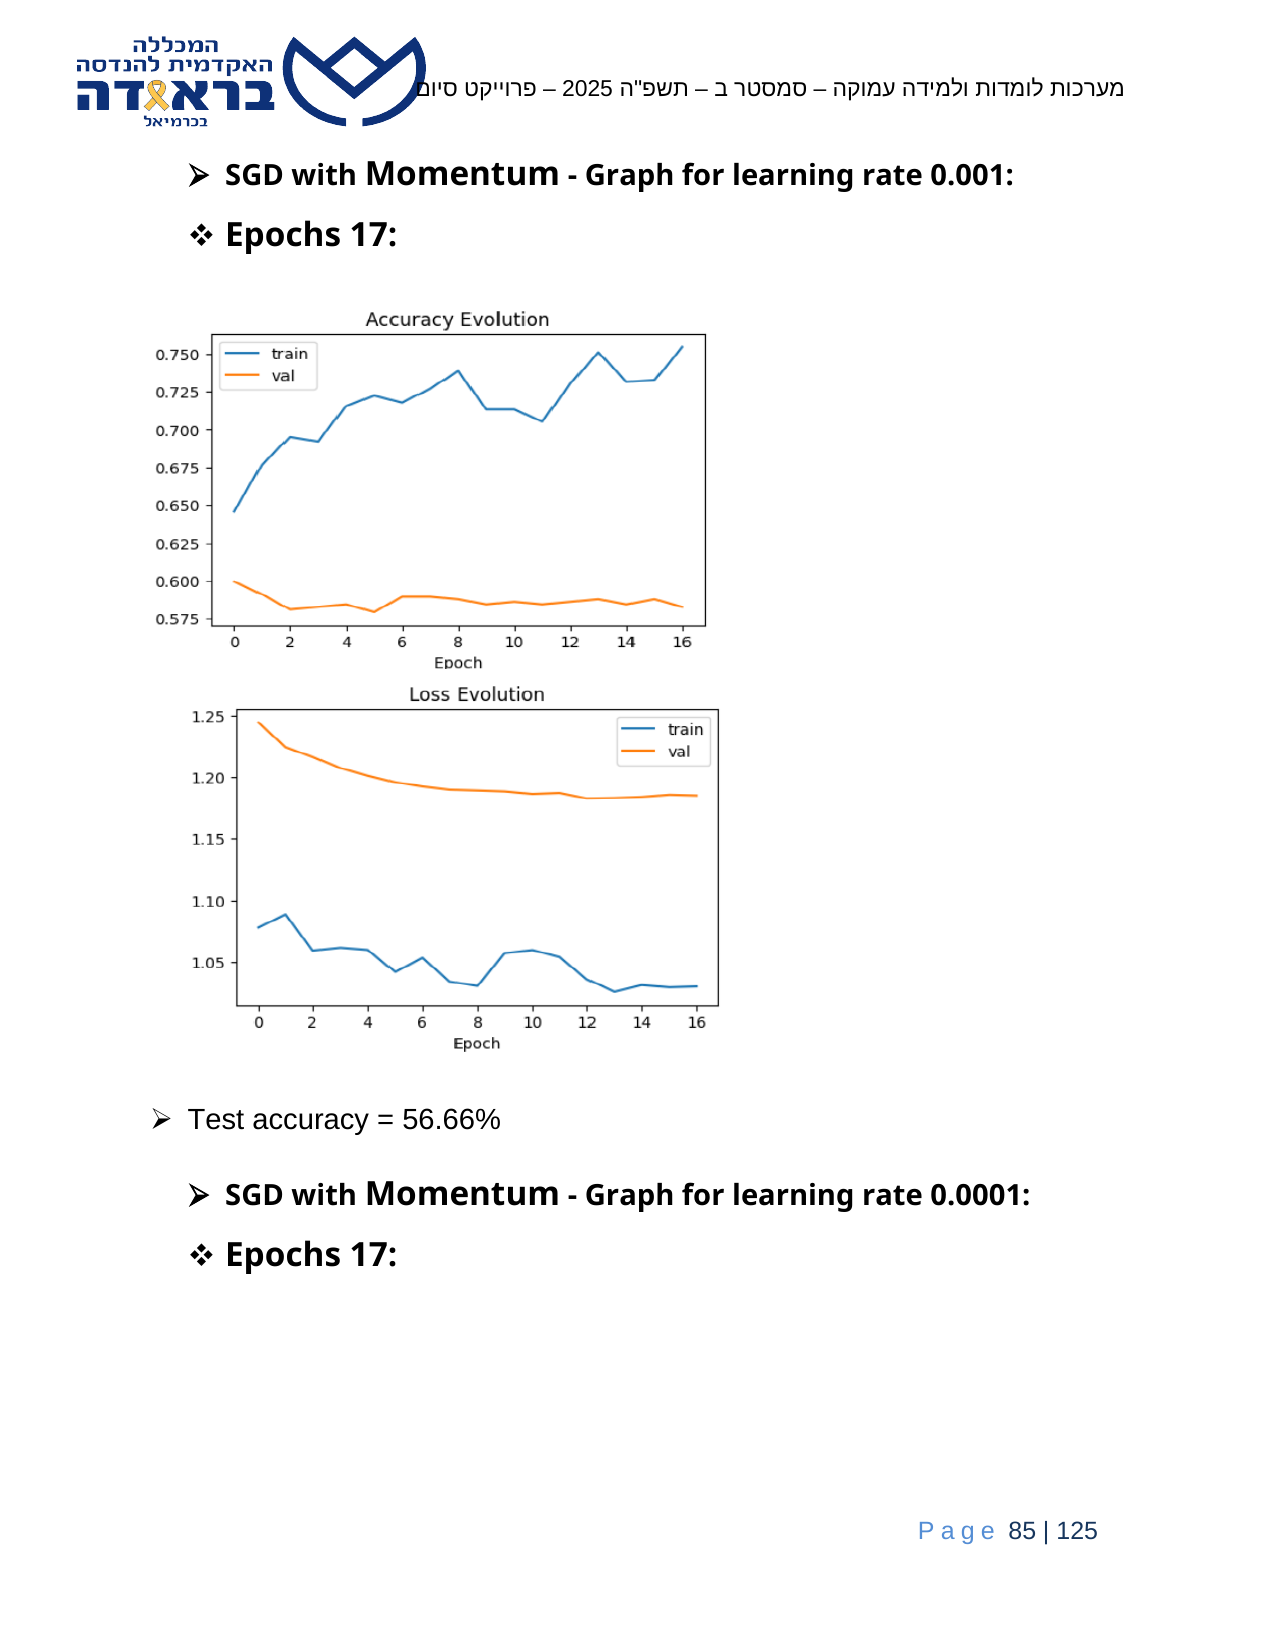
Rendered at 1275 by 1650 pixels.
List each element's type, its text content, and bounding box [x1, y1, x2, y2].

subtitle SGD with Momentum - Graph for learning rate 0.0001: [187, 1170, 1125, 1215]
picture [150, 307, 713, 669]
picture [187, 677, 727, 1060]
subtitle SGD with Momentum - Graph for learning rate 0.001: [187, 150, 1125, 195]
list Epochs 17: [187, 211, 1125, 256]
list Test accuracy = 56.66% [150, 1102, 1125, 1136]
picture [59, 28, 442, 132]
list Epochs 17: [187, 1231, 1125, 1276]
